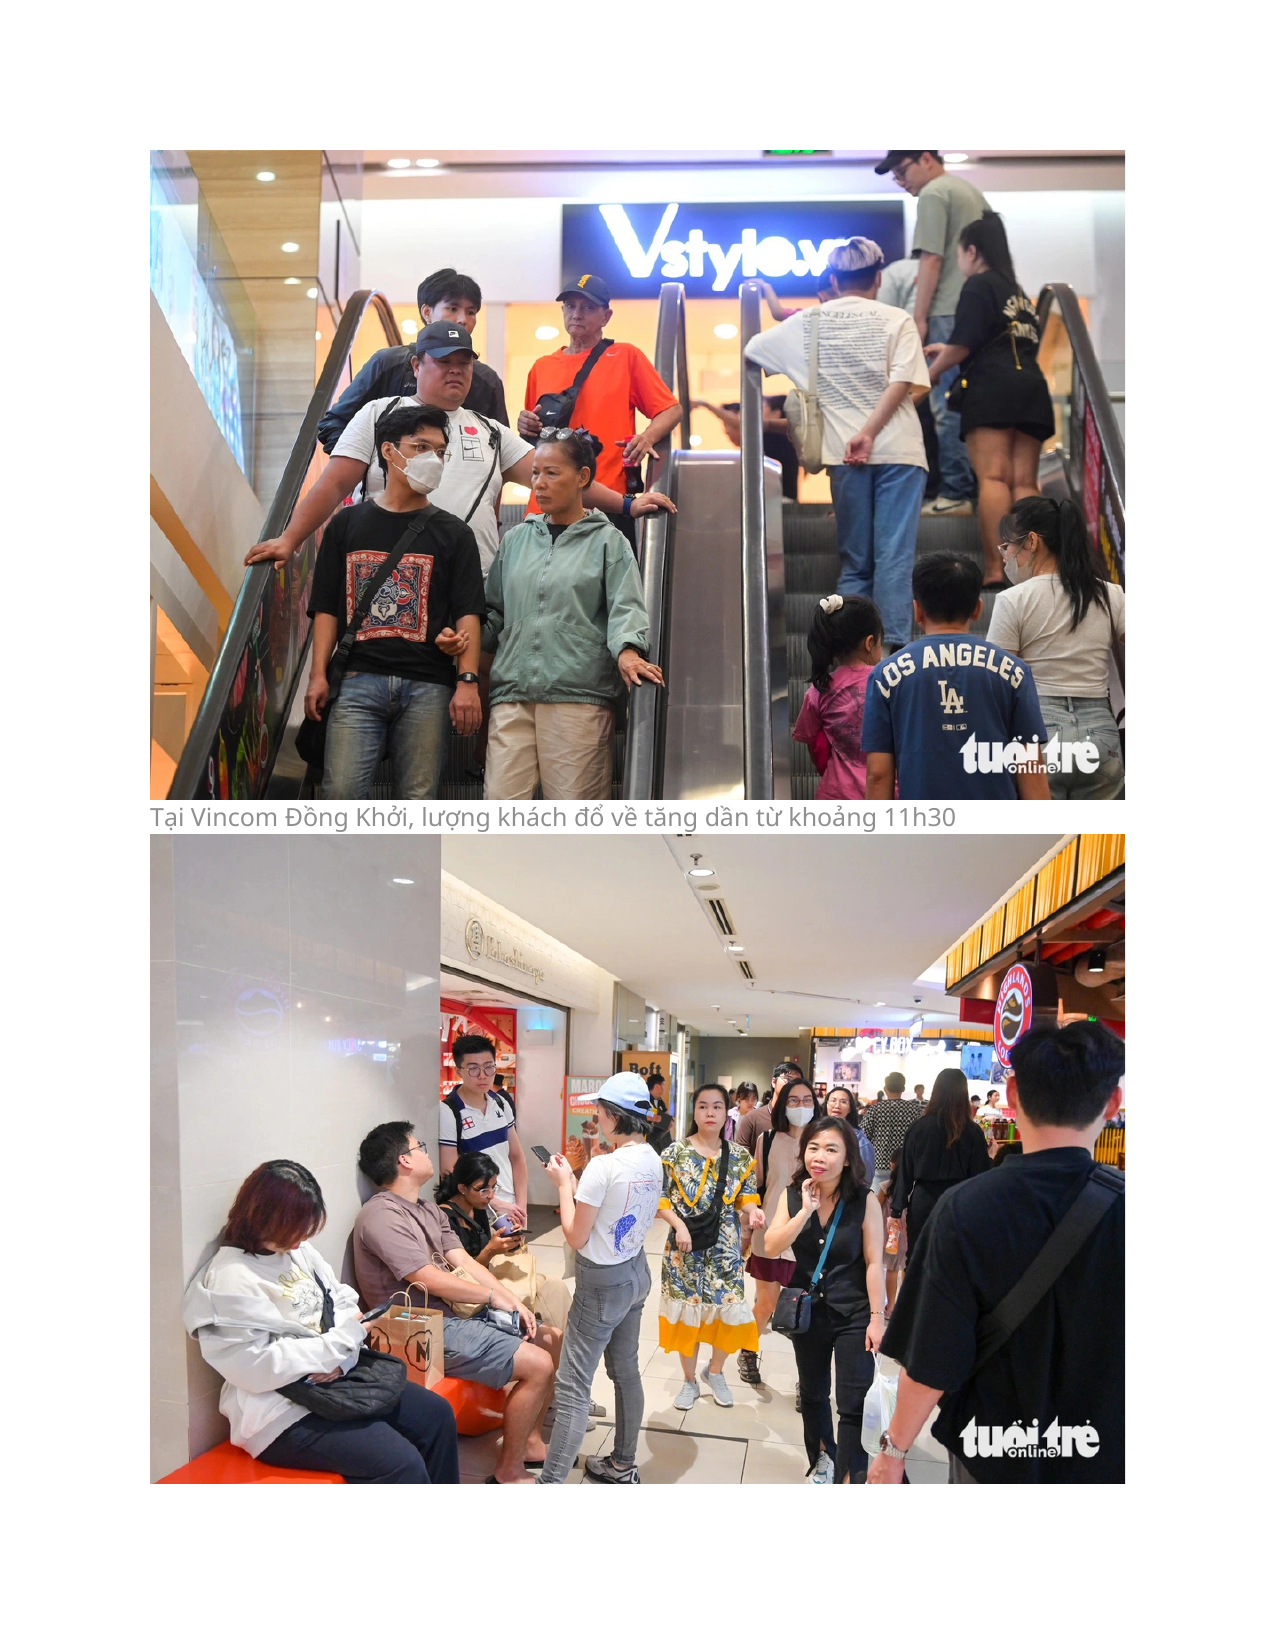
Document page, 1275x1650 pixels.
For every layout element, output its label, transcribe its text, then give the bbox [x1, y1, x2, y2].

text Tại Vincom Đồng Khởi, lượng khách đổ về tăng dần từ khoảng 11h30 [150, 800, 1125, 834]
picture [150, 834, 1125, 1484]
picture [150, 150, 1125, 800]
